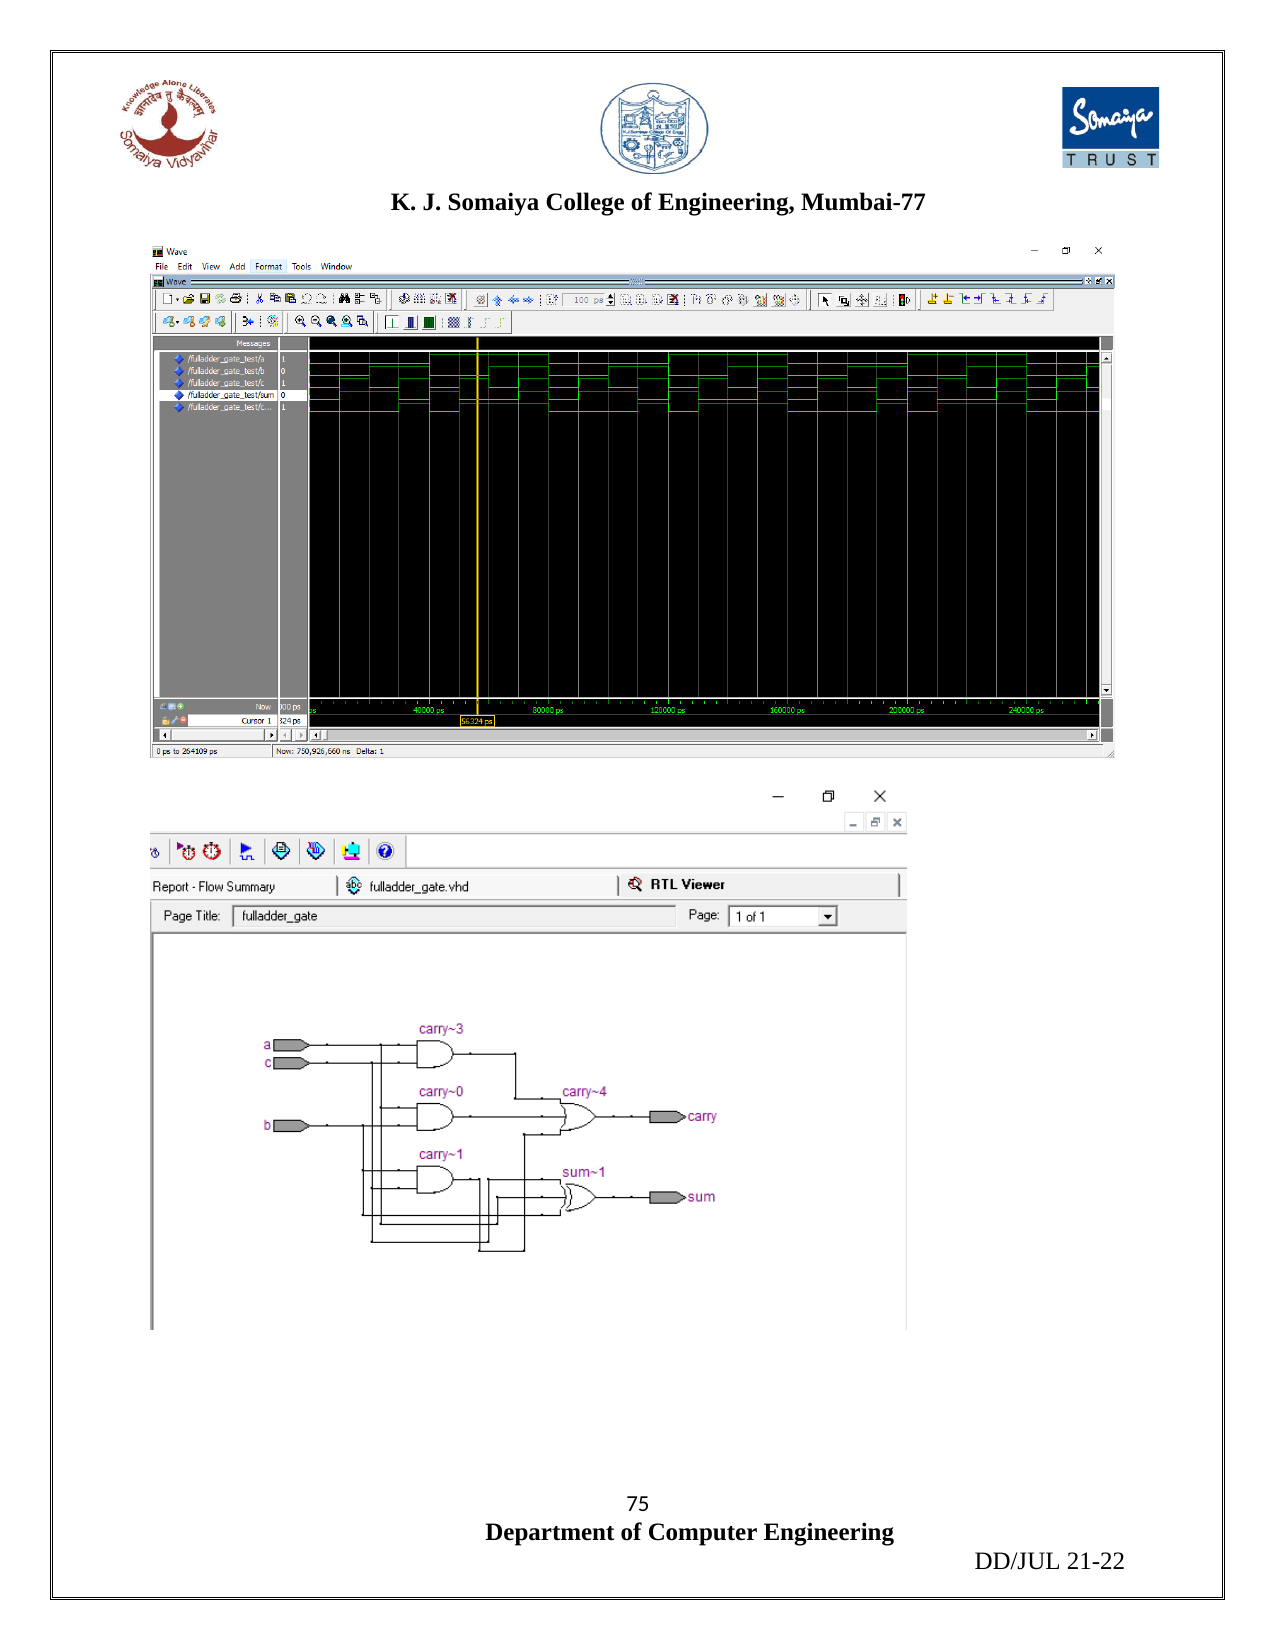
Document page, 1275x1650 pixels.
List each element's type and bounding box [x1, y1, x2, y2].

picture [598, 79, 716, 176]
picture [150, 785, 908, 1330]
picture [150, 243, 1115, 758]
picture [1062, 87, 1160, 168]
picture [120, 80, 218, 168]
